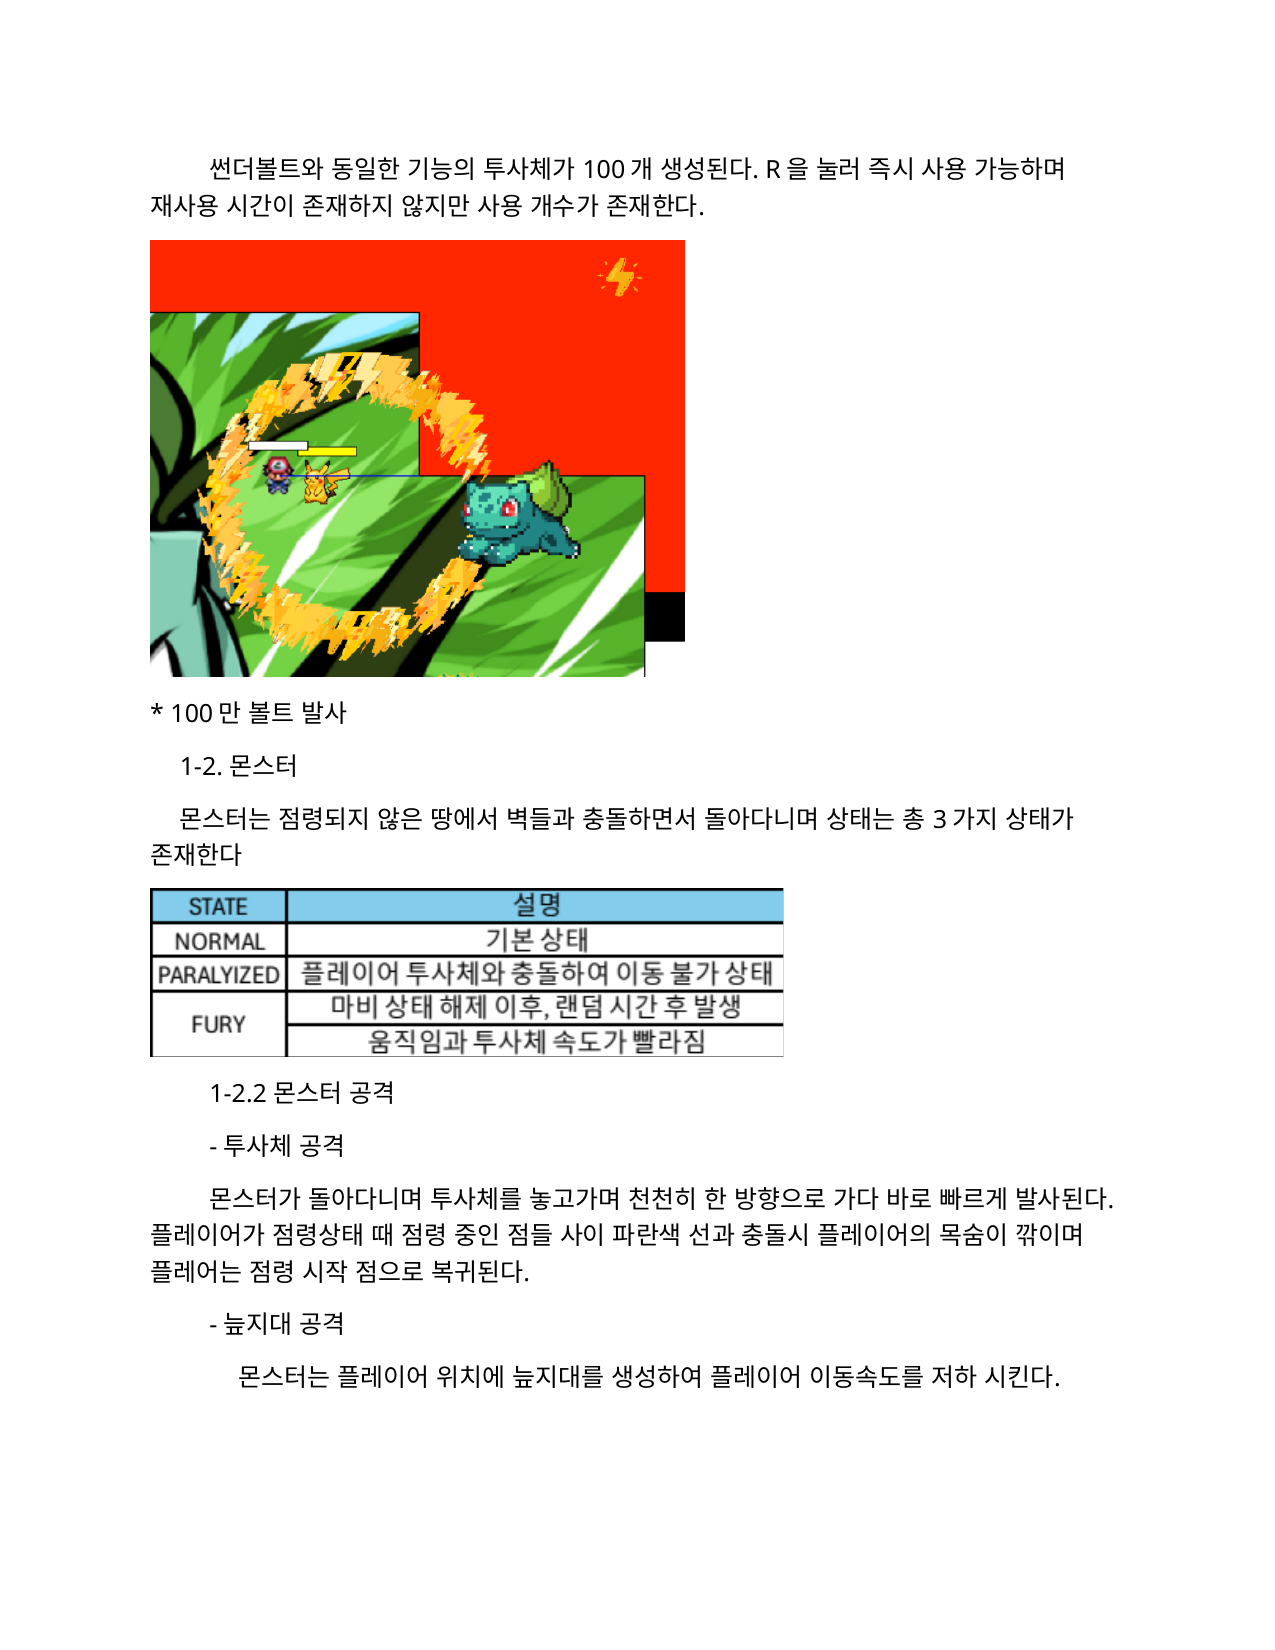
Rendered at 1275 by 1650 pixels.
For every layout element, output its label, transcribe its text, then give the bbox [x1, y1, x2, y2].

text 1-2. 몬스터 [150, 746, 1125, 782]
text 썬더볼트와 동일한 기능의 투사체가 100개 생성된다. R을 눌러 즉시 사용 가능하며 재사용 시간이 존재하지 않지만 사용 개수가 존재한다. [150, 150, 1125, 222]
text 1-2.2 몬스터 공격 [150, 1074, 1125, 1110]
text - 늪지대 공격 [150, 1305, 1125, 1341]
text 몬스터는 플레이어 위치에 늪지대를 생성하여 플레이어 이동속도를 저하 시킨다. [150, 1358, 1125, 1394]
text 몬스터가 돌아다니며 투사체를 놓고가며 천천히 한 방향으로 가다 바로 빠르게 발사된다. 플레이어가 점령상태 때 점령 중인 점들 사이 파란색 선과 충돌시 플레이어의 목숨이 깎이며 플레어는 점령 시작 점으로 복귀된다. [150, 1179, 1125, 1288]
text - 투사체 공격 [150, 1127, 1125, 1163]
text 몬스터는 점령되지 않은 땅에서 벽들과 충돌하면서 돌아다니며 상태는 총 3가지 상태가 존재한다 [150, 799, 1125, 872]
picture [150, 239, 685, 677]
text * 100만 볼트 발사 [150, 693, 1125, 729]
